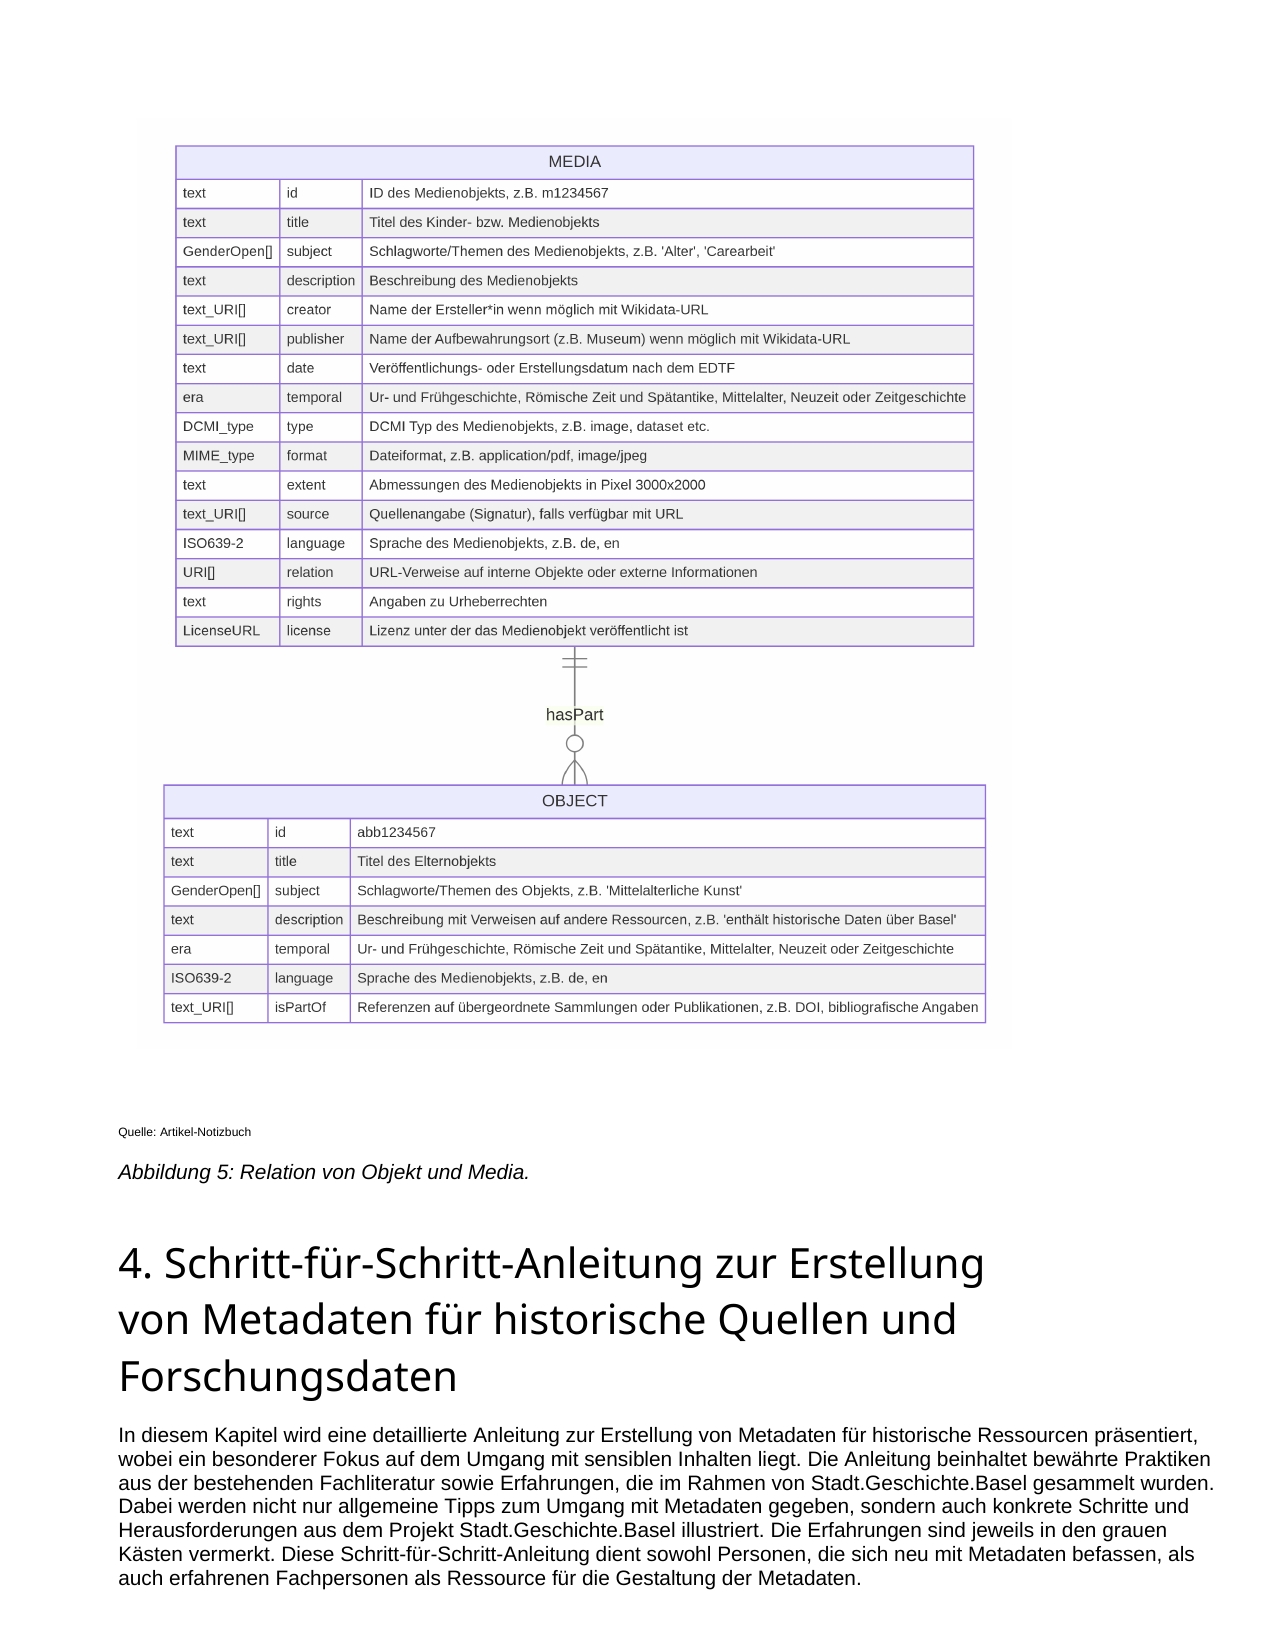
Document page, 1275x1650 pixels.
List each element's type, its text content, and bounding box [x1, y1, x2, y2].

text In diesem Kapitel wird eine detaillierte Anleitung zur Erstellung von Metadaten für historische Ressourcen präsentiert, wobei ein besonderer Fokus auf dem Umgang mit sensiblen Inhalten liegt. Die Anleitung beinhaltet bewährte Praktiken aus der bestehenden Fachliteratur sowie Erfahrungen, die im Rahmen von Stadt.Geschichte.Basel gesammelt wurden. Dabei werden nicht nur allgemeine Tipps zum Umgang mit Metadaten gegeben, sondern auch konkrete Schritte und Herausforderungen aus dem Projekt Stadt.Geschichte.Basel illustriert. Die Erfahrungen sind jeweils in den grauen Kästen vermerkt. Diese Schritt-für-Schritt-Anleitung dient sowohl Personen, die sich neu mit Metadaten befassen, als auch erfahrenen Fachpersonen als Ressource für die Gestaltung der Metadaten. [118, 1422, 1216, 1590]
table_header Quelle: Artikel-Notizbuch Abbildung 5: Relation von Objekt und Media. [107, 118, 1205, 1196]
subtitle 4. Schritt-für-Schritt-Anleitung zur Erstellung von Metadaten für historische Quellen und Forschungsdaten [118, 1233, 1216, 1404]
picture [137, 118, 1012, 1049]
